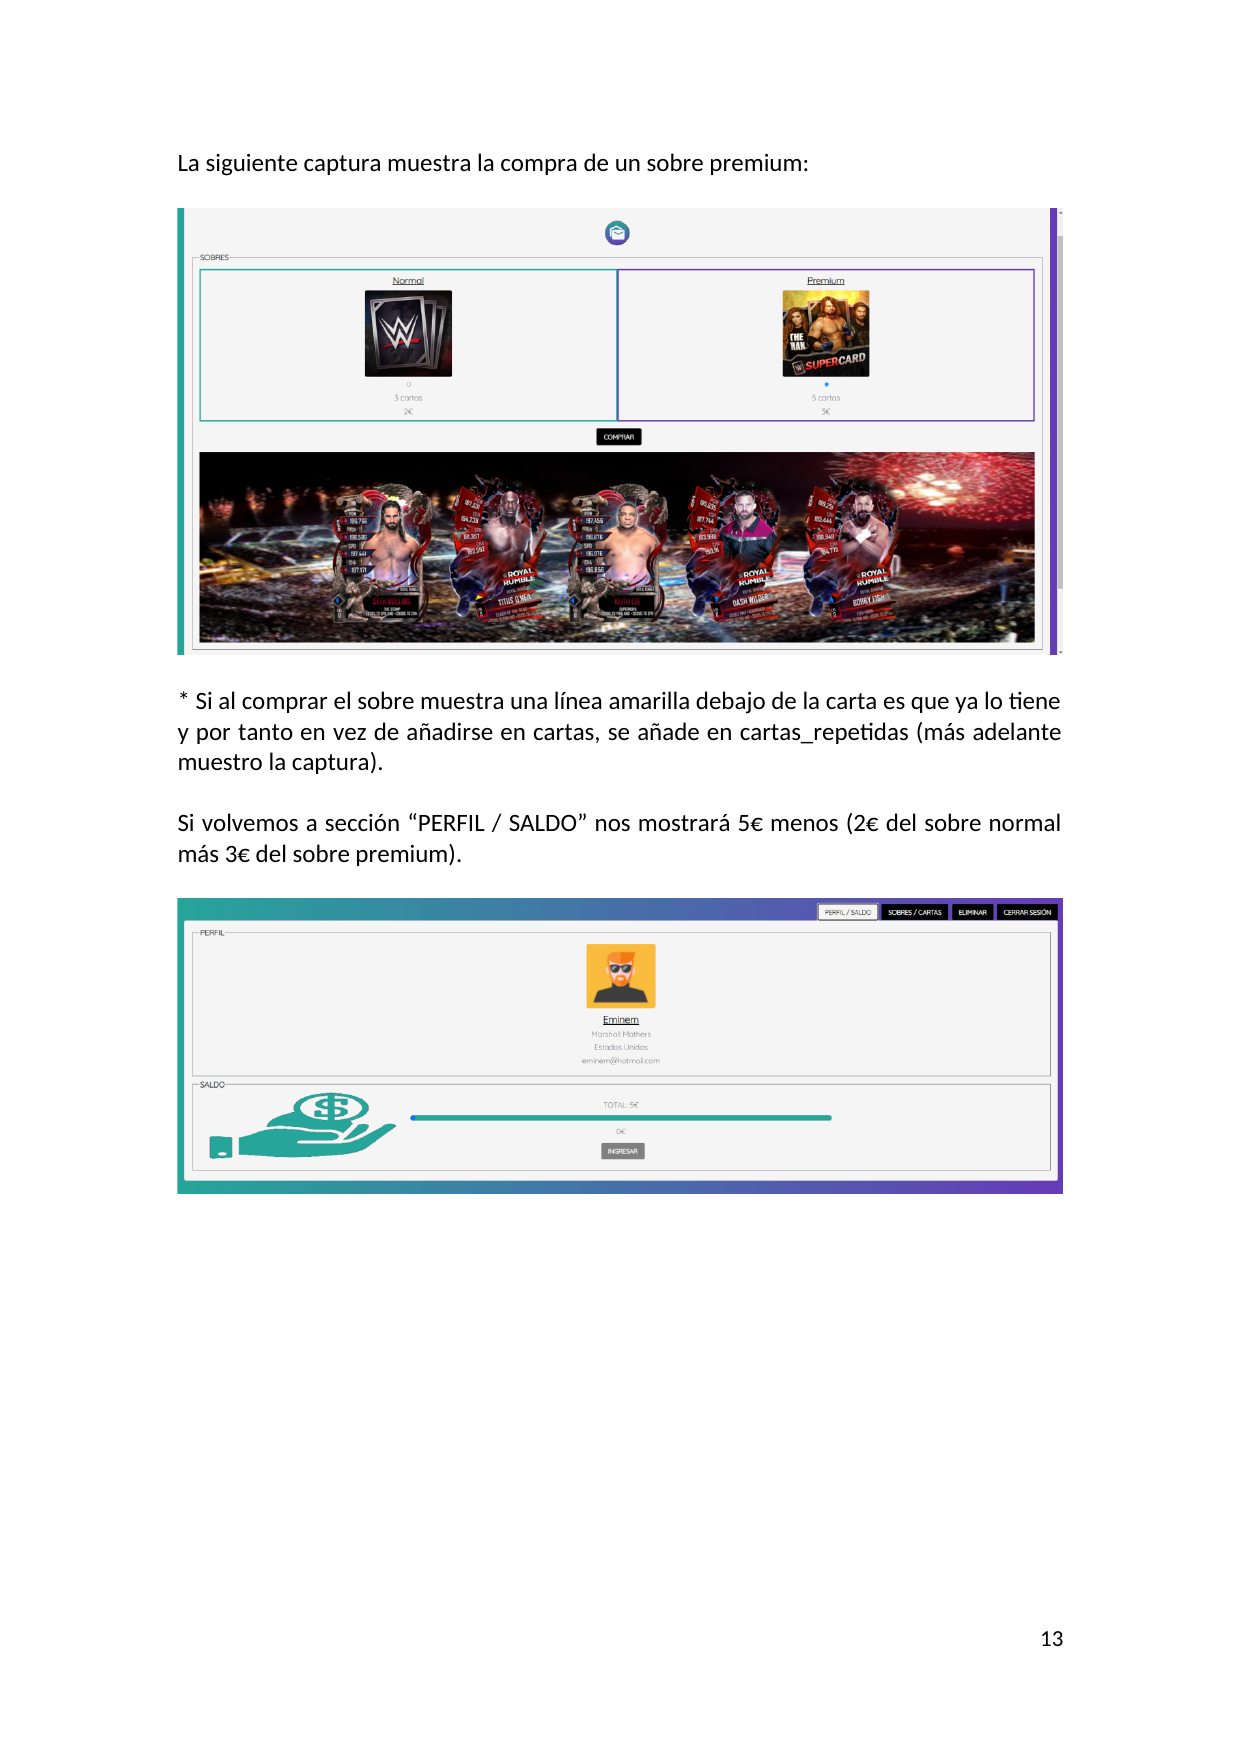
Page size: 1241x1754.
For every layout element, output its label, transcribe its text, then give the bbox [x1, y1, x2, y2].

text La siguiente captura muestra la compra de un sobre premium: [177, 148, 1063, 178]
picture [177, 208, 1063, 655]
text Si volvemos a sección “PERFIL / SALDO” nos mostrará 5€ menos (2€ del sobre normal más 3€ del sobre premium). [177, 807, 1063, 868]
text * Si al comprar el sobre muestra una línea amarilla debajo de la carta es que ya lo tiene y por tanto en vez de añadirse en cartas, se añade en cartas_repetidas (más adelante muestro la captura). [177, 685, 1063, 777]
picture [177, 898, 1063, 1194]
